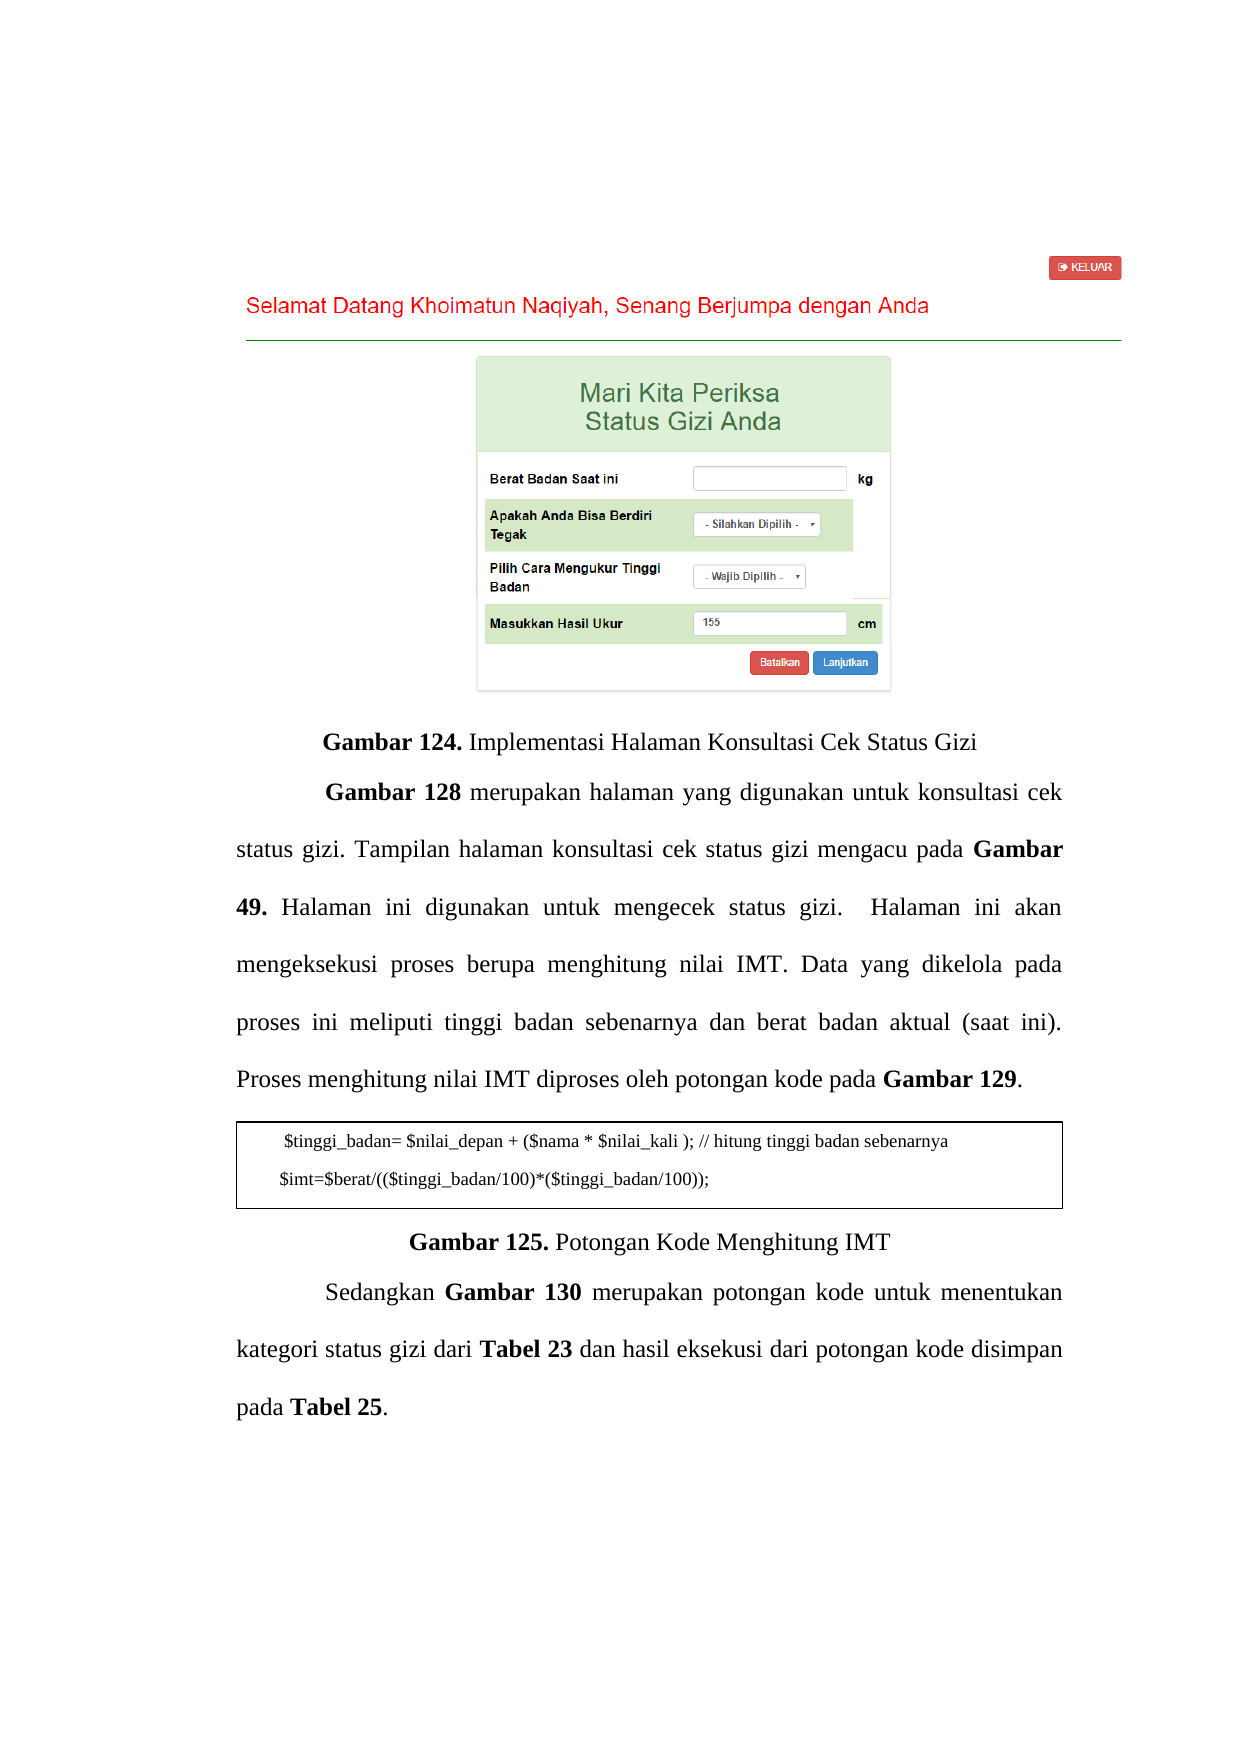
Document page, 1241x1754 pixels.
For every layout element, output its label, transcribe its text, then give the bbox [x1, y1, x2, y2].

picture [236, 236, 1130, 709]
text Gambar 128 merupakan halaman yang digunakan untuk konsultasi cek status gizi. Tampilan halaman konsultasi cek status gizi mengacu pada Gambar 49. Halaman ini digunakan untuk mengecek status gizi. Halaman ini akan mengeksekusi proses berupa menghitung nilai IMT. Data yang dikelola pada proses ini meliputi tinggi badan sebenarnya dan berat badan aktual (saat ini). Proses menghitung nilai IMT diproses oleh potongan kode pada Gambar 129. [236, 777, 1063, 1093]
text Sedangkan Gambar 130 merupakan potongan kode untuk menentukan kategori status gizi dari Tabel 23 dan hasil eksekusi dari potongan kode disimpan pada Tabel 25. [236, 1277, 1063, 1421]
